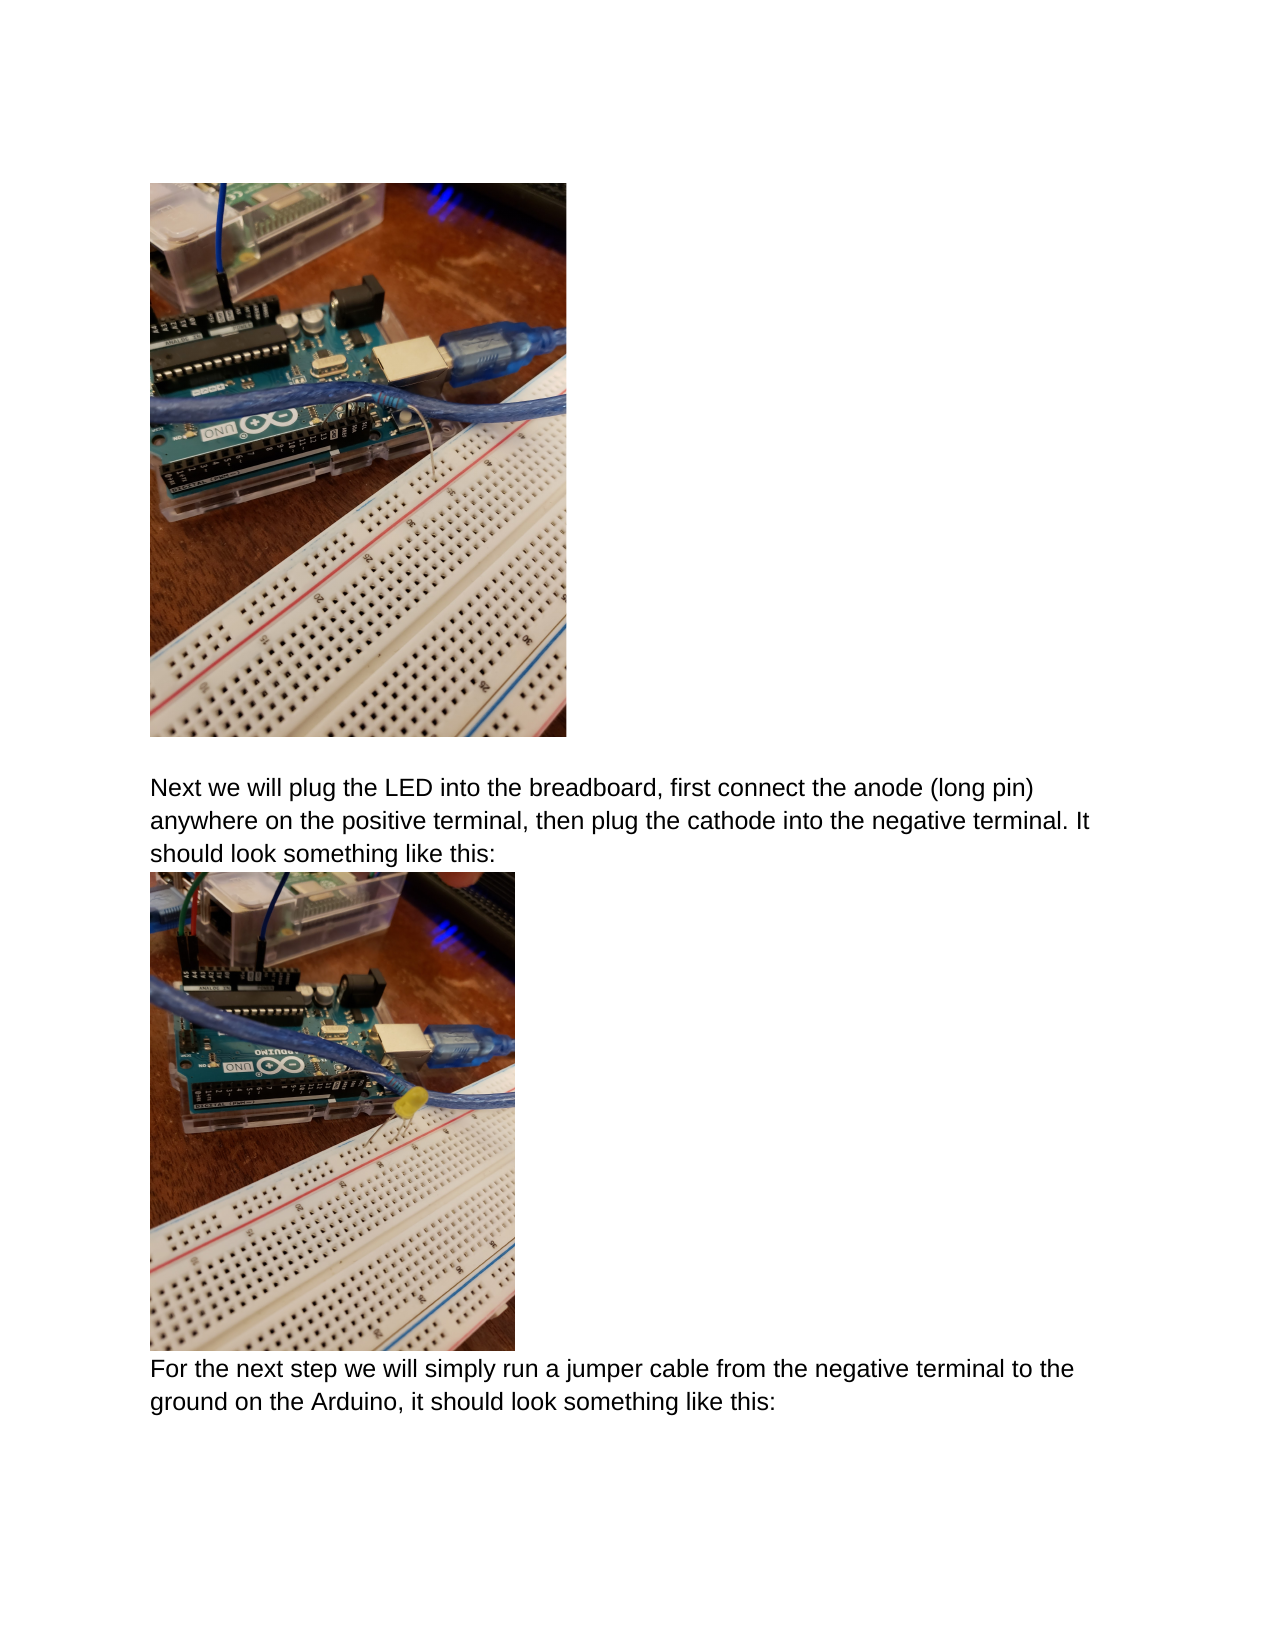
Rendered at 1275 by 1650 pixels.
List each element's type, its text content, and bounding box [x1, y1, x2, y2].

picture [150, 872, 515, 1351]
picture [150, 183, 567, 737]
text For the next step we will simply run a jumper cable from the negative terminal to the ground on the Arduino, it should look something like this: [150, 1354, 1125, 1416]
text Next we will plug the LED into the breadboard, first connect the anode (long pin) anywhere on the positive terminal, then plug the cathode into the negative terminal. It should look something like this: [150, 773, 1125, 868]
